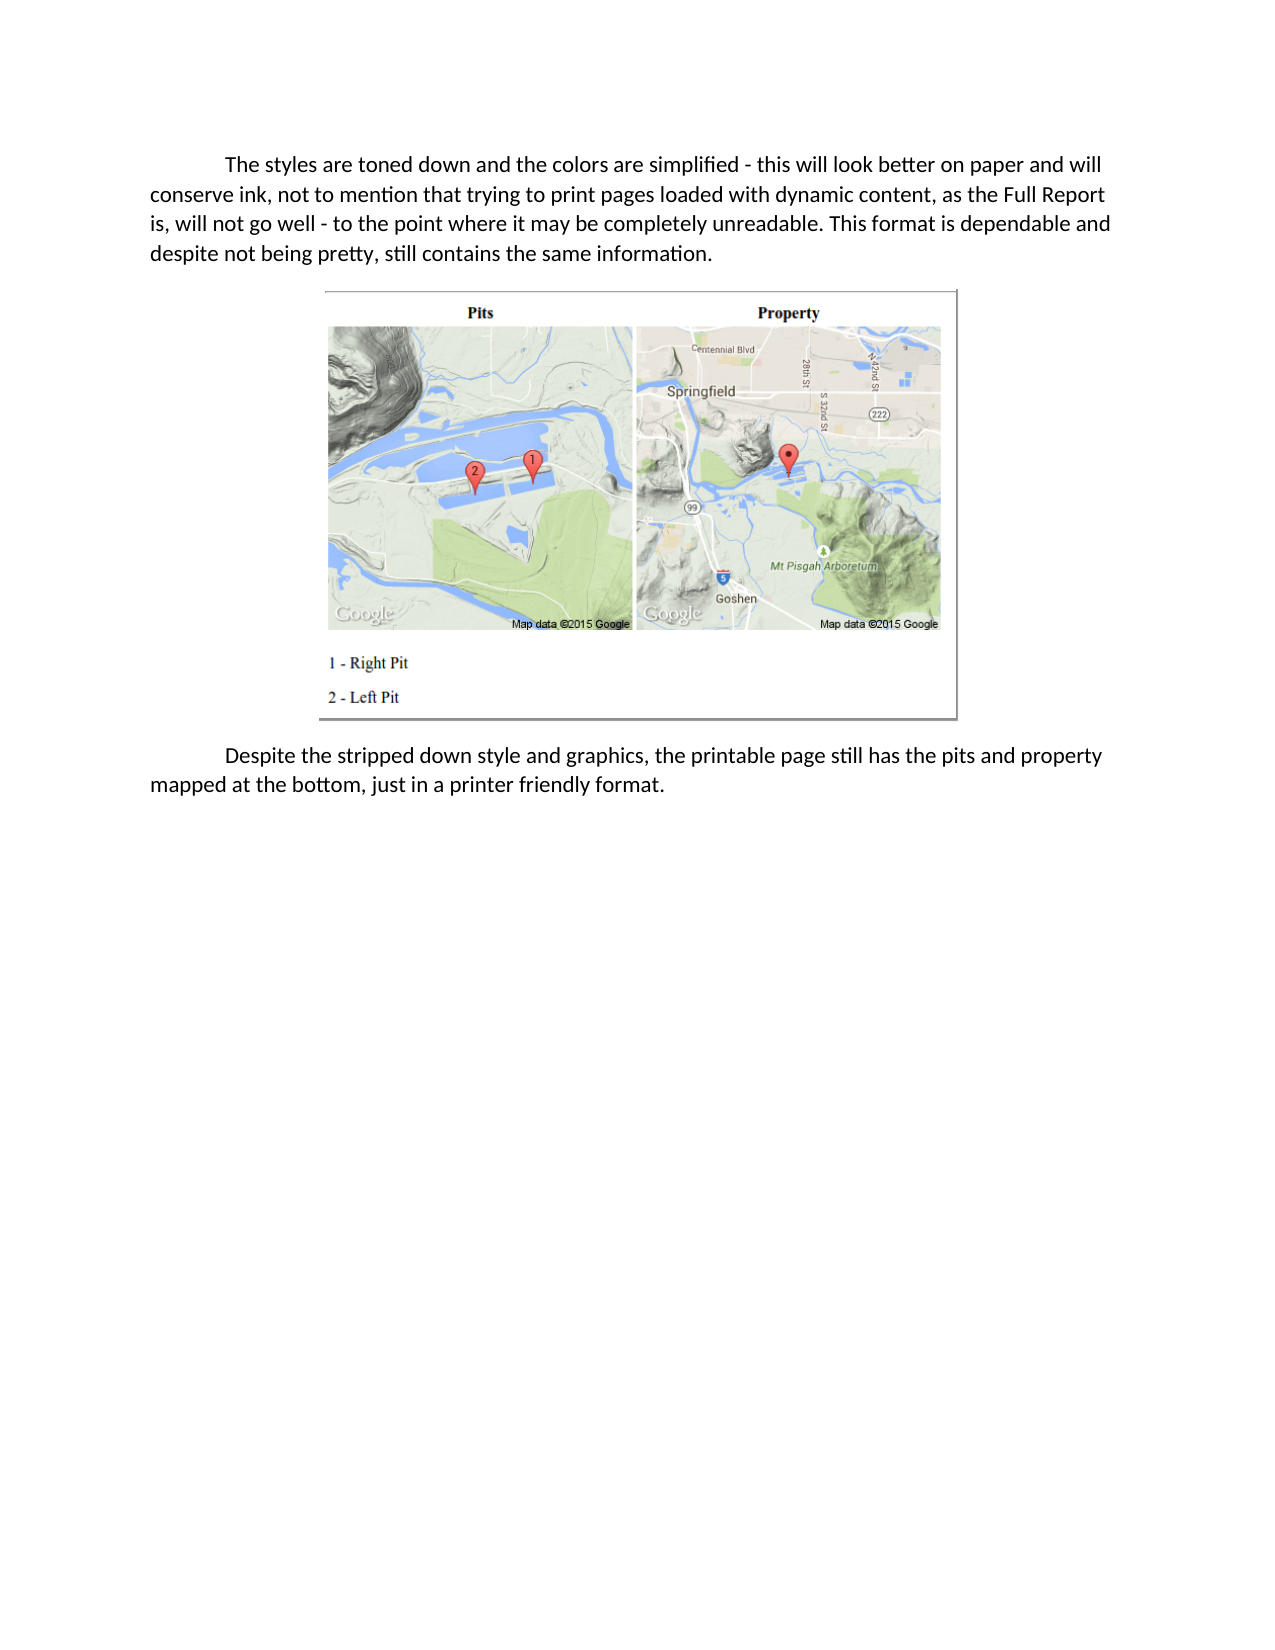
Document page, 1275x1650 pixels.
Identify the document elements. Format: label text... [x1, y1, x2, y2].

text Despite the stripped down style and graphics, the printable page still has the pits and property mapped at the bottom, just in a printer friendly format. [150, 741, 1125, 798]
picture [315, 285, 956, 718]
text The styles are toned down and the colors are simplified - this will look better on paper and will conserve ink, not to mention that trying to print pages loaded with dynamic content, as the Full Report is, will not go well - to the point where it may be completely unreadable. This format is dependable and despite not being pretty, still contains the same information. [150, 150, 1125, 267]
